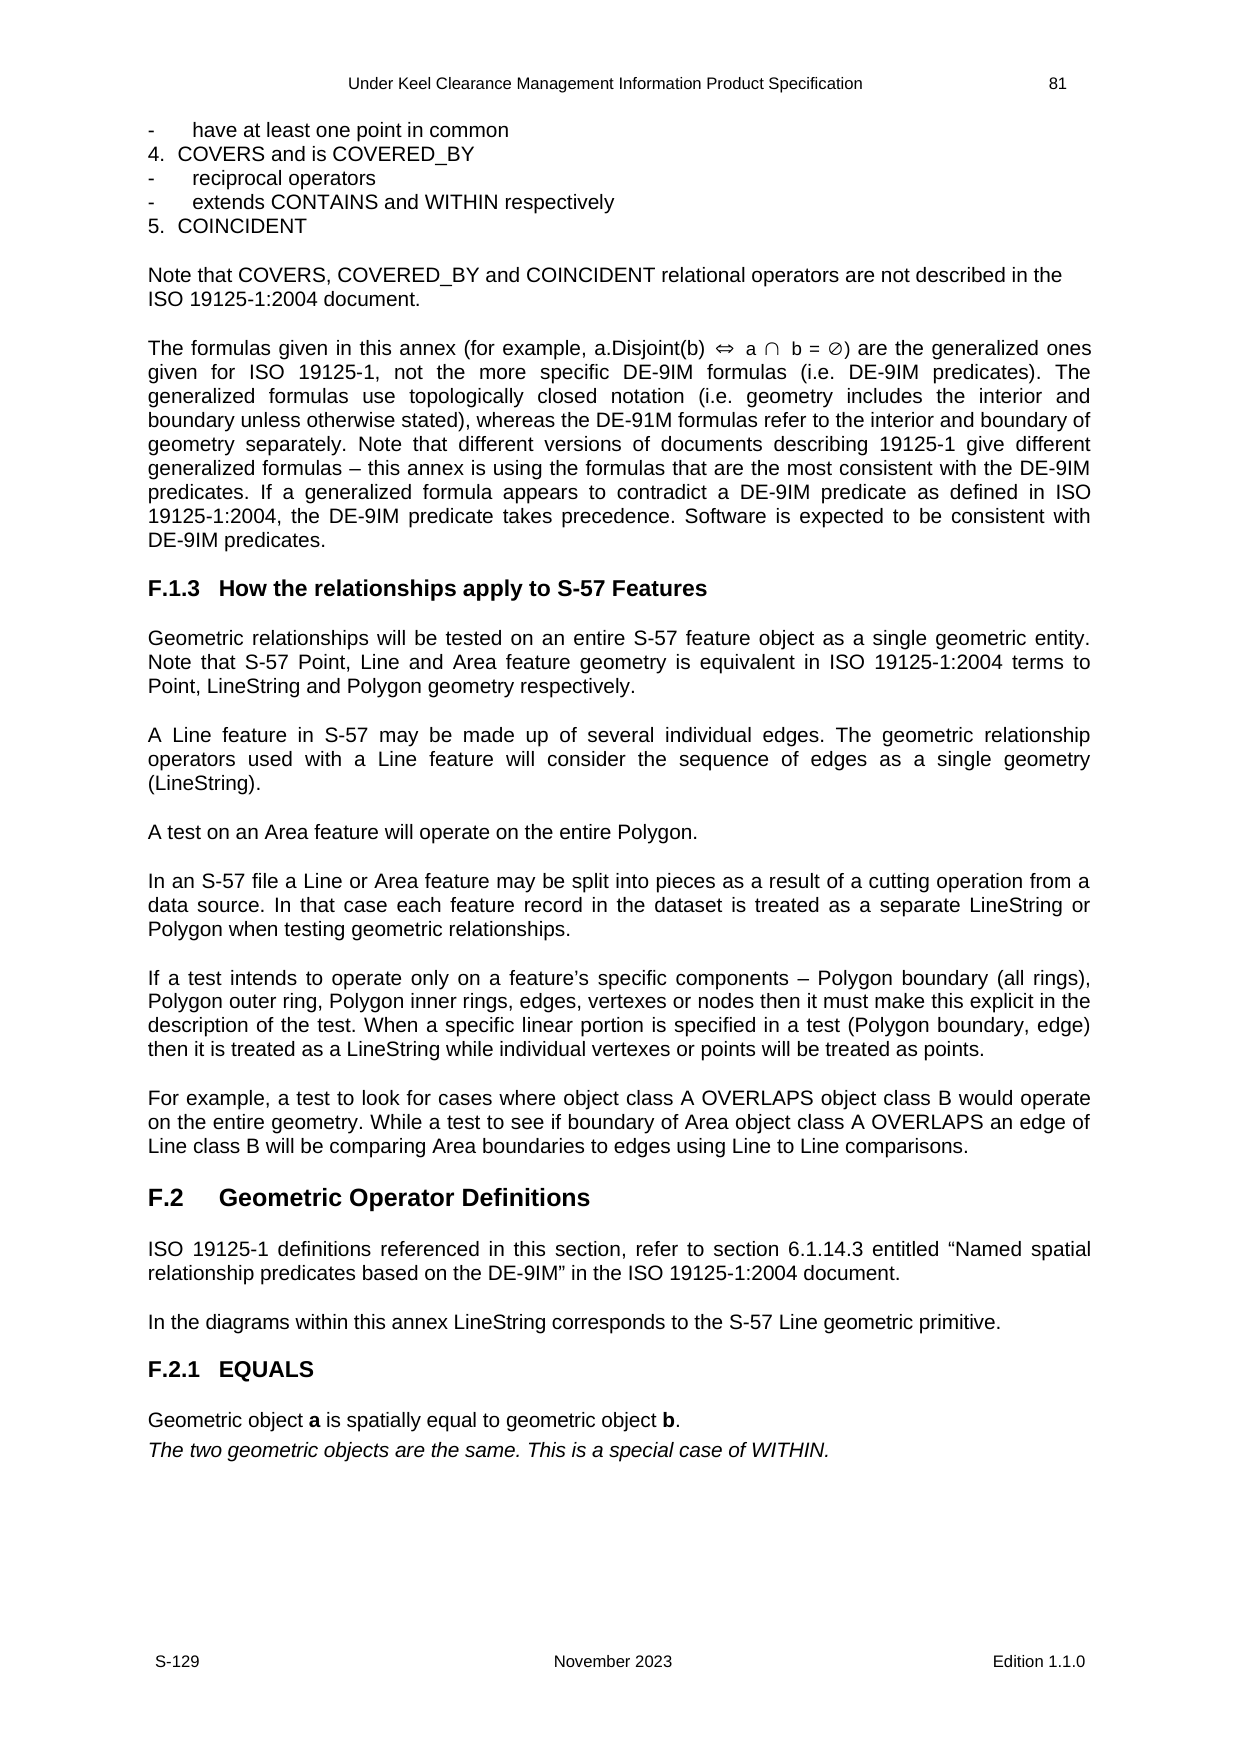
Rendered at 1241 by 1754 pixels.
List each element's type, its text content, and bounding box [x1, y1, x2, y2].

text If a test intends to operate only on a feature’s specific components – Polygon boundary (all rings), Polygon outer ring, Polygon inner rings, edges, vertexes or nodes then it must make this explicit in the description of the test. When a specific linear portion is specified in a test (Polygon boundary, edge) then it is treated as a LineString while individual vertexes or points will be treated as points. [148, 965, 1092, 1061]
text In the diagrams within this annex LineString corresponds to the S-57 Line geometric primitive. [148, 1310, 1092, 1334]
text ISO 19125-1 definitions referenced in this section, refer to section 6.1.14.3 entitled “Named spatial relationship predicates based on the DE-9IM” in the ISO 19125-1:2004 document. [148, 1237, 1092, 1285]
text 4. COVERS and is COVERED_BY [148, 142, 1092, 166]
text For example, a test to look for cases where object class A OVERLAPS object class B would operate on the entire geometry. While a test to see if boundary of Area object class A OVERLAPS an edge of Line class B will be comparing Area boundaries to edges using Line to Line comparisons. [148, 1086, 1092, 1158]
subtitle How the relationships apply to S-57 Features [148, 577, 1092, 601]
text In an S-57 file a Line or Area feature may be split into pieces as a result of a cutting operation from a data source. In that case each feature record in the dataset is treated as a separate LineString or Polygon when testing geometric relationships. [148, 868, 1092, 940]
text Geometric object a is spatially equal to geometric object b. [148, 1408, 1092, 1432]
text Geometric relationships will be tested on an entire S-57 feature object as a single geometric entity. Note that S-57 Point, Line and Area feature geometry is equivalent in ISO 19125-1:2004 terms to Point, LineString and Polygon geometry respectively. [148, 626, 1092, 698]
text Geometric Operator Definitions [148, 1183, 1092, 1212]
subtitle EQUALS [148, 1359, 1092, 1383]
text A test on an Area feature will operate on the entire Polygon. [148, 819, 1092, 843]
text A Line feature in S-57 may be made up of several individual edges. The geometric relationship operators used with a Line feature will consider the sequence of edges as a single geometry (LineString). [148, 723, 1092, 794]
text - extends CONTAINS and WITHIN respectively [148, 190, 1092, 214]
text 5. COINCIDENT [148, 214, 1092, 238]
text The formulas given in this annex (for example, a.Disjoint(b) a b = ) are the generalized ones given for ISO 19125-1, not the more specific DE-9IM formulas (i.e. DE-9IM predicates). The generalized formulas use topologically closed notation (i.e. geometry includes the interior and boundary unless otherwise stated), whereas the DE-91M formulas refer to the interior and boundary of geometry separately. Note that different versions of documents describing 19125-1 give different generalized formulas – this annex is using the formulas that are the most consistent with the DE-9IM predicates. If a generalized formula appears to contradict a DE-9IM predicate as defined in ISO 19125-1:2004, the DE-9IM predicate takes precedence. Software is expected to be consistent with DE-9IM predicates. [148, 336, 1092, 552]
text - have at least one point in common [148, 118, 1092, 142]
text - reciprocal operators [148, 166, 1092, 190]
text The two geometric objects are the same. This is a special case of WITHIN. [148, 1438, 1092, 1462]
text Note that COVERS, COVERED_BY and COINCIDENT relational operators are not described in the ISO 19125-1:2004 document. [148, 263, 1092, 311]
